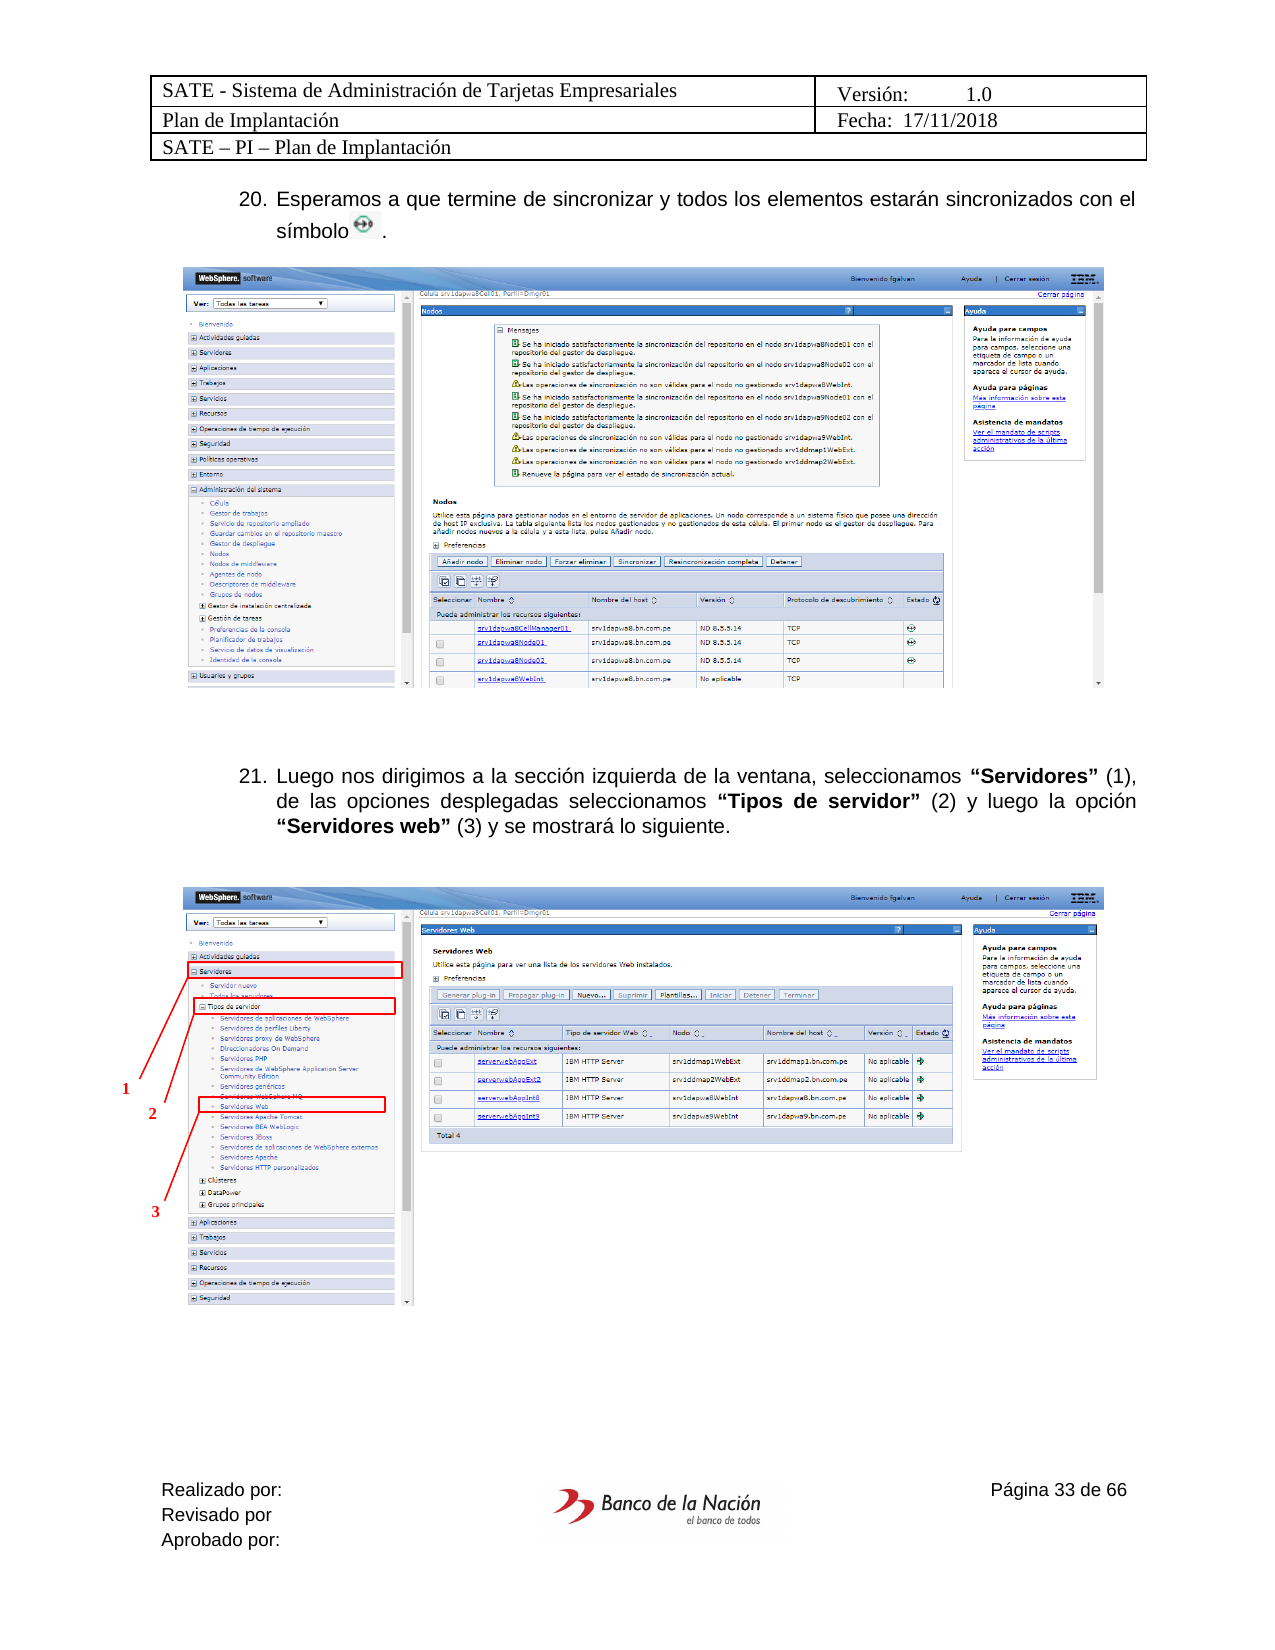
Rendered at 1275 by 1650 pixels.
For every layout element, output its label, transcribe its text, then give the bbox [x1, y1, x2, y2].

picture [189, 963, 401, 977]
picture [183, 887, 1104, 1306]
list Luego nos dirigimos a la sección izquierda de la ventana, seleccionamos “Servidores” (1), de las opciones desplegadas seleccionamos “Tipos de servidor” (2) y luego la opción “Servidores web” (3) y se mostrará lo siguiente. [239, 763, 1137, 838]
picture [349, 210, 382, 239]
list Esperamos a que termine de sincronizar y todos los elementos estarán sincronizados con el símbolo. [239, 185, 1137, 243]
picture [195, 999, 394, 1013]
picture [183, 267, 1104, 688]
picture [536, 1479, 790, 1546]
picture [200, 1098, 384, 1111]
